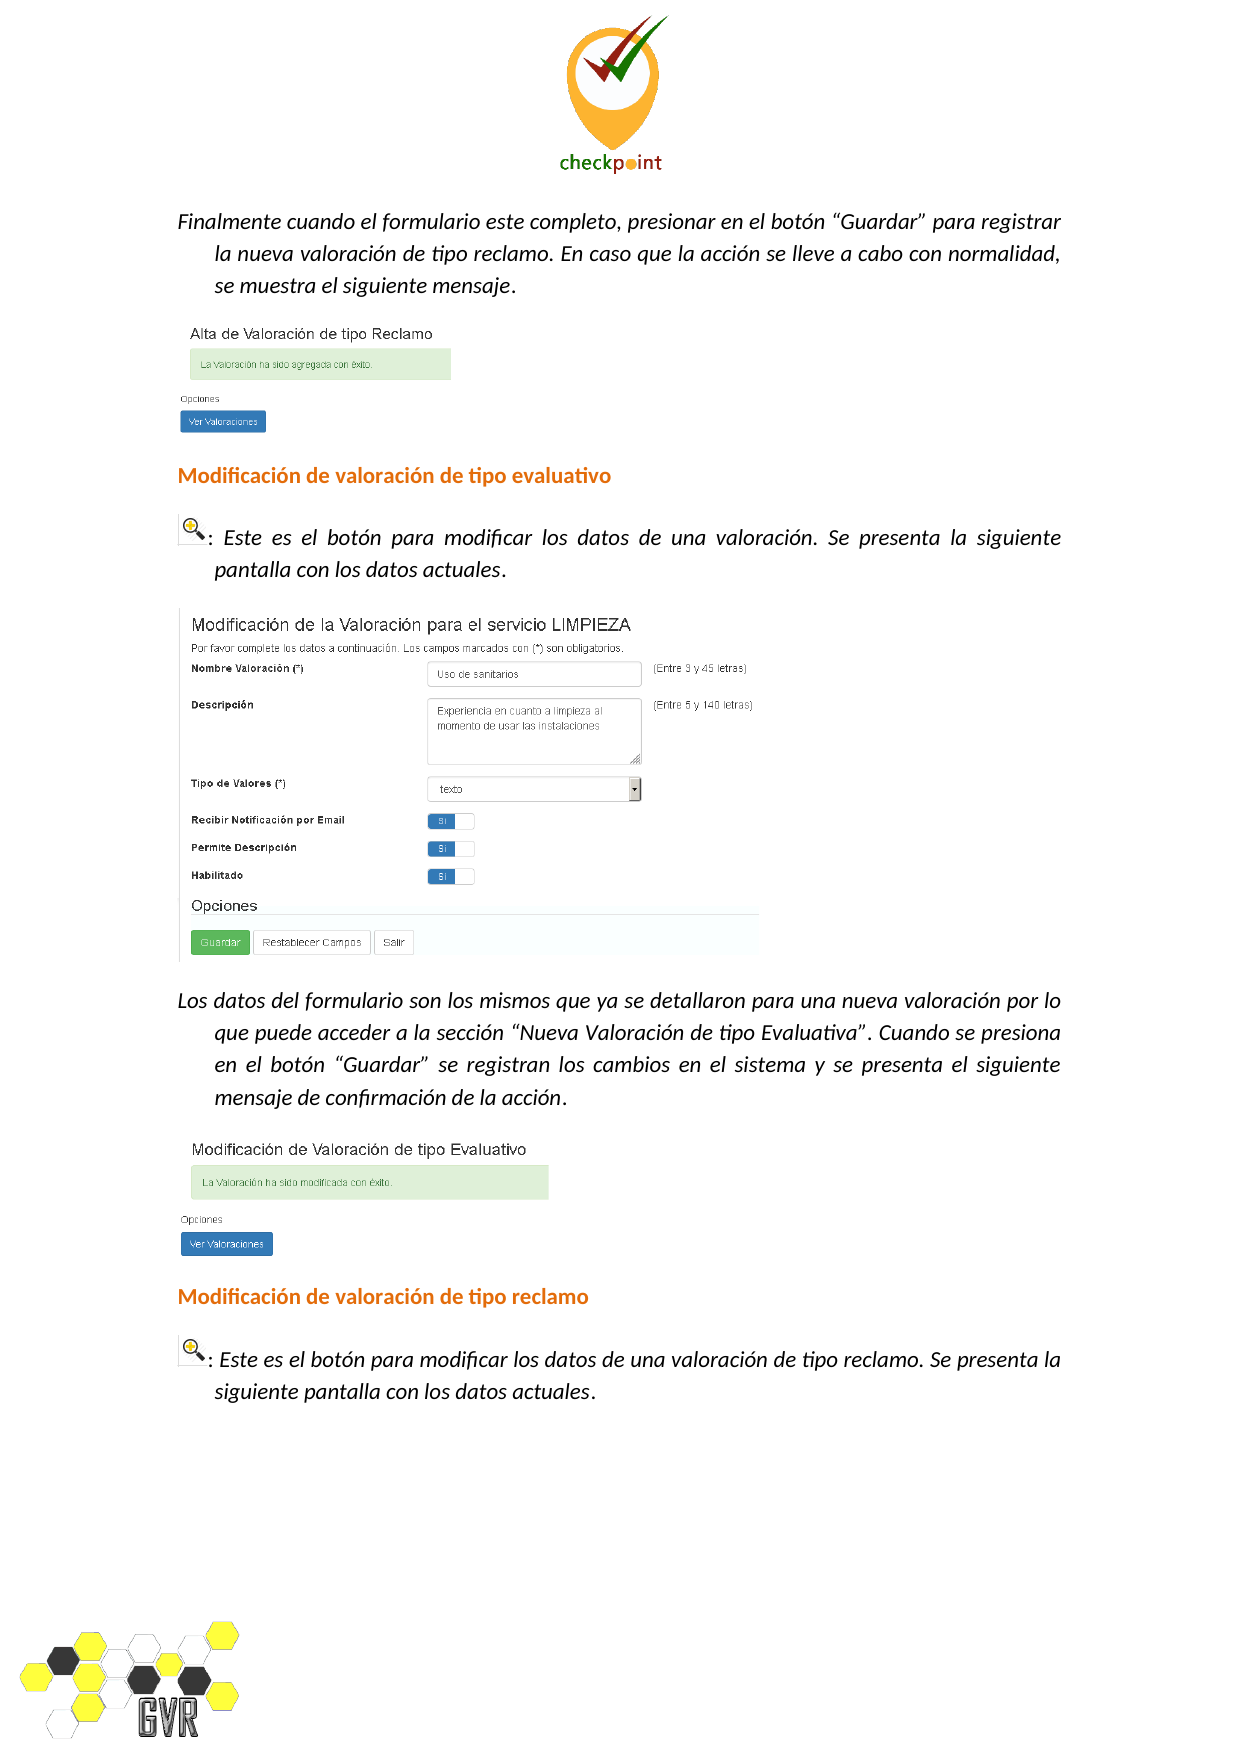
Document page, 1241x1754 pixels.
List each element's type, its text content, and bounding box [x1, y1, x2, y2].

picture [177, 1335, 208, 1367]
text : Este es el botón para modificar los datos de una valoración de tipo reclamo. Se presenta la siguiente pantalla con los datos actuales. [177, 1336, 1063, 1405]
picture [12, 1620, 246, 1740]
picture [177, 608, 760, 962]
text Finalmente cuando el formulario este completo, presionar en el botón “Guardar” para registrar la nueva valoración de tipo reclamo. En caso que la acción se lleve a cabo con normalidad, se muestra el siguiente mensaje. [177, 207, 1063, 299]
text Modificación de valoración de tipo evaluativo [177, 461, 1063, 489]
text : Este es el botón para modificar los datos de una valoración. Se presenta la siguiente pantalla con los datos actuales. [177, 514, 1063, 583]
text Modificación de valoración de tipo reclamo [177, 1282, 1063, 1311]
picture [550, 12, 676, 186]
picture [177, 324, 451, 437]
picture [177, 1135, 549, 1258]
picture [177, 514, 208, 546]
text Los datos del formulario son los mismos que ya se detallaron para una nueva valoración por lo que puede acceder a la sección “Nueva Valoración de tipo Evaluativa”. Cuando se presiona en el botón “Guardar” se registran los cambios en el sistema y se presenta el siguiente mensaje de confirmación de la acción. [177, 986, 1063, 1111]
